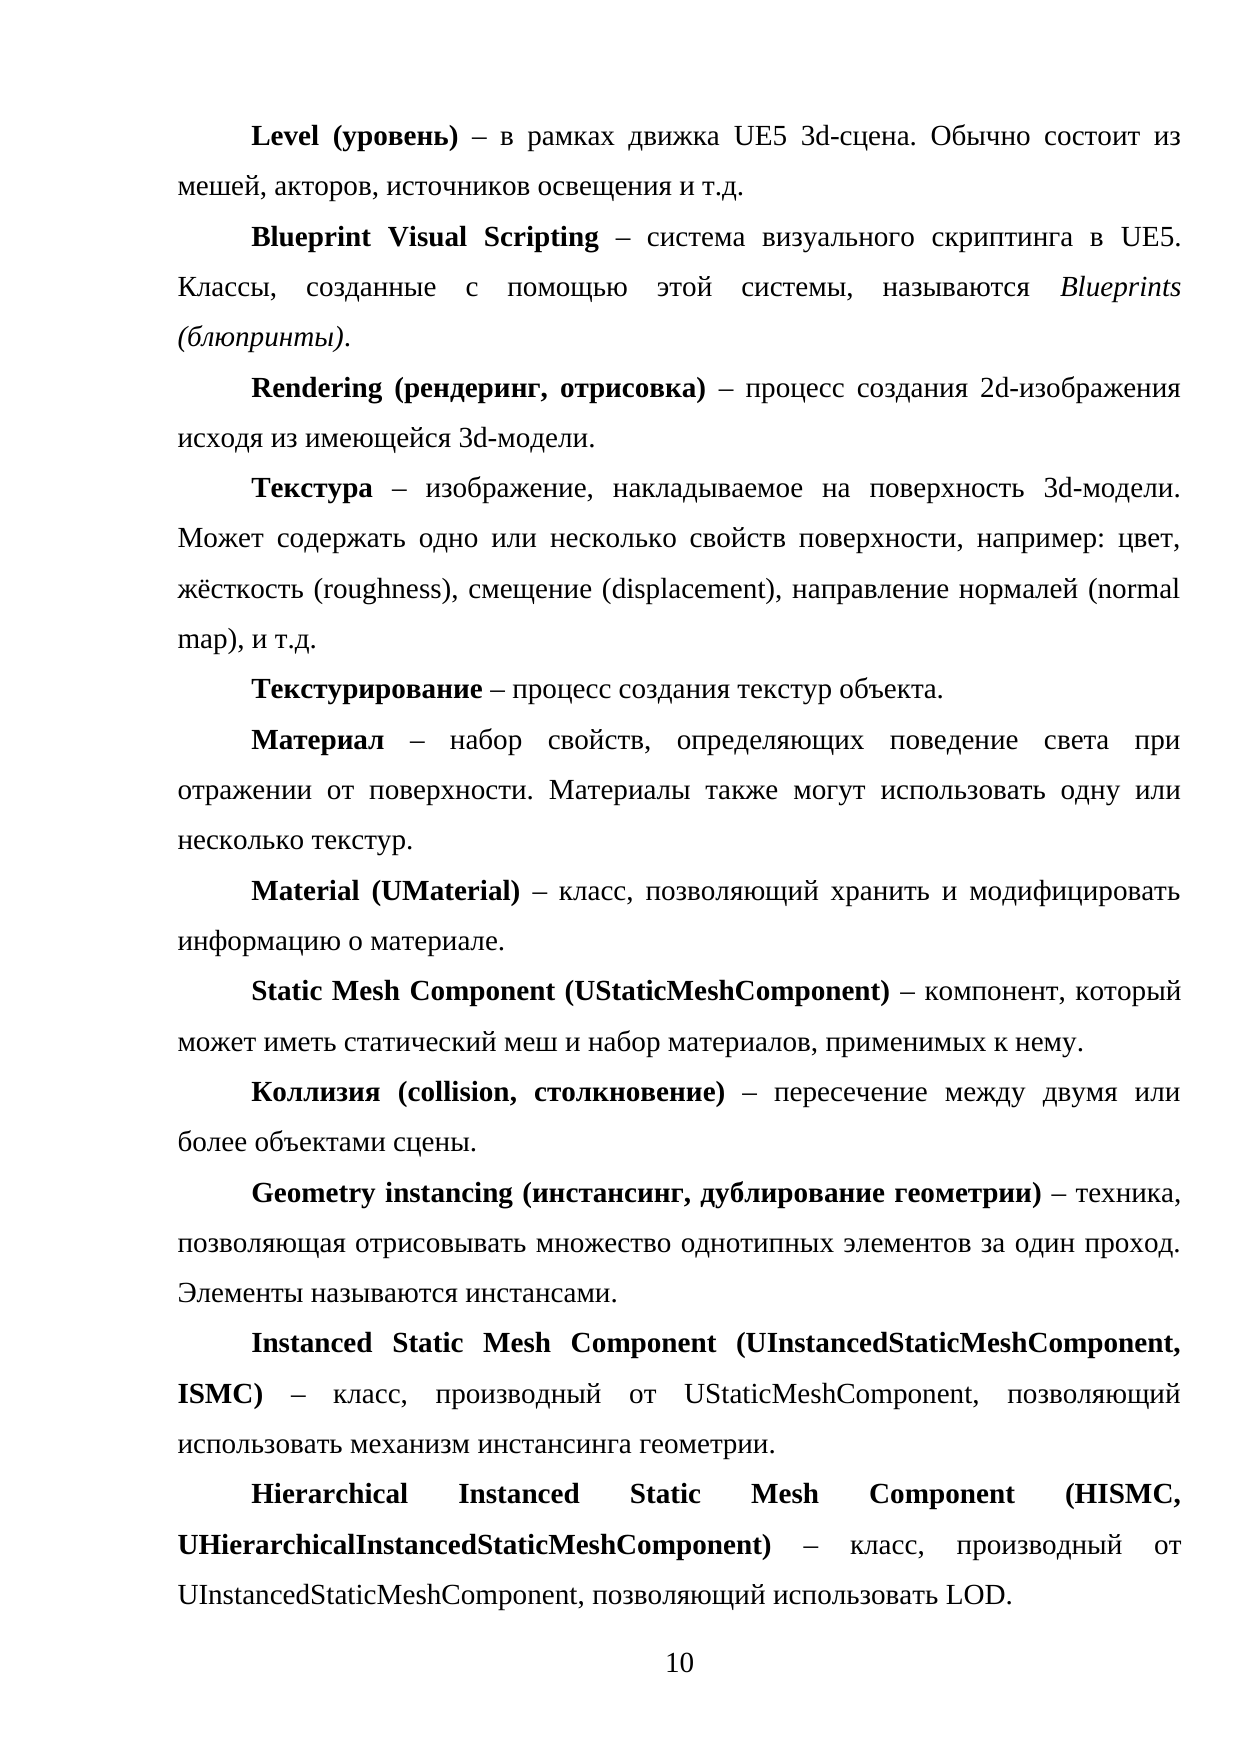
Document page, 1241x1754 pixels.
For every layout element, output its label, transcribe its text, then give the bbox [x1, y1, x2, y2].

text Blueprint Visual Scripting – система визуального скриптинга в UE5. Классы, созданные с помощью этой системы, называются Blueprints (блюпринты). [177, 219, 1181, 353]
text Материал – набор свойств, определяющих поведение света при отражении от поверхности. Материалы также могут использовать одну или несколько текстур. [177, 722, 1181, 856]
text Текстура – изображение, накладываемое на поверхность 3d-модели. Может содержать одно или несколько свойств поверхности, например: цвет, жёсткость (roughness), смещение (displacement), направление нормалей (normal map), и т.д. [177, 470, 1181, 655]
text Geometry instancing (инстансинг, дублирование геометрии) – техника, позволяющая отрисовывать множество однотипных элементов за один проход. Элементы называются инстансами. [177, 1175, 1181, 1309]
text Hierarchical Instanced Static Mesh Component (HISMC, UHierarchicalInstancedStaticMeshComponent) – класс, производный от UInstancedStaticMeshComponent, позволяющий использовать LOD. [177, 1477, 1181, 1611]
text Material (UMaterial) – класс, позволяющий хранить и модифицировать информацию о материале. [177, 873, 1181, 957]
text Static Mesh Component (UStaticMeshComponent) – компонент, который может иметь статический меш и набор материалов, применимых к нему. [177, 973, 1181, 1057]
text Rendering (рендеринг, отрисовка) – процесс создания 2d-изображения исходя из имеющейся 3d-модели. [177, 370, 1181, 453]
text Level (уровень) – в рамках движка UE5 3d-сцена. Обычно состоит из мешей, акторов, источников освещения и т.д. [177, 118, 1181, 202]
text Instanced Static Mesh Component (UInstancedStaticMeshComponent, ISMC) – класс, производный от UStaticMeshComponent, позволяющий использовать механизм инстансинга геометрии. [177, 1326, 1181, 1460]
text Коллизия (collision, столкновение) – пересечение между двумя или более объектами сцены. [177, 1074, 1181, 1158]
text Текстурирование – процесс создания текстур объекта. [177, 672, 1181, 705]
